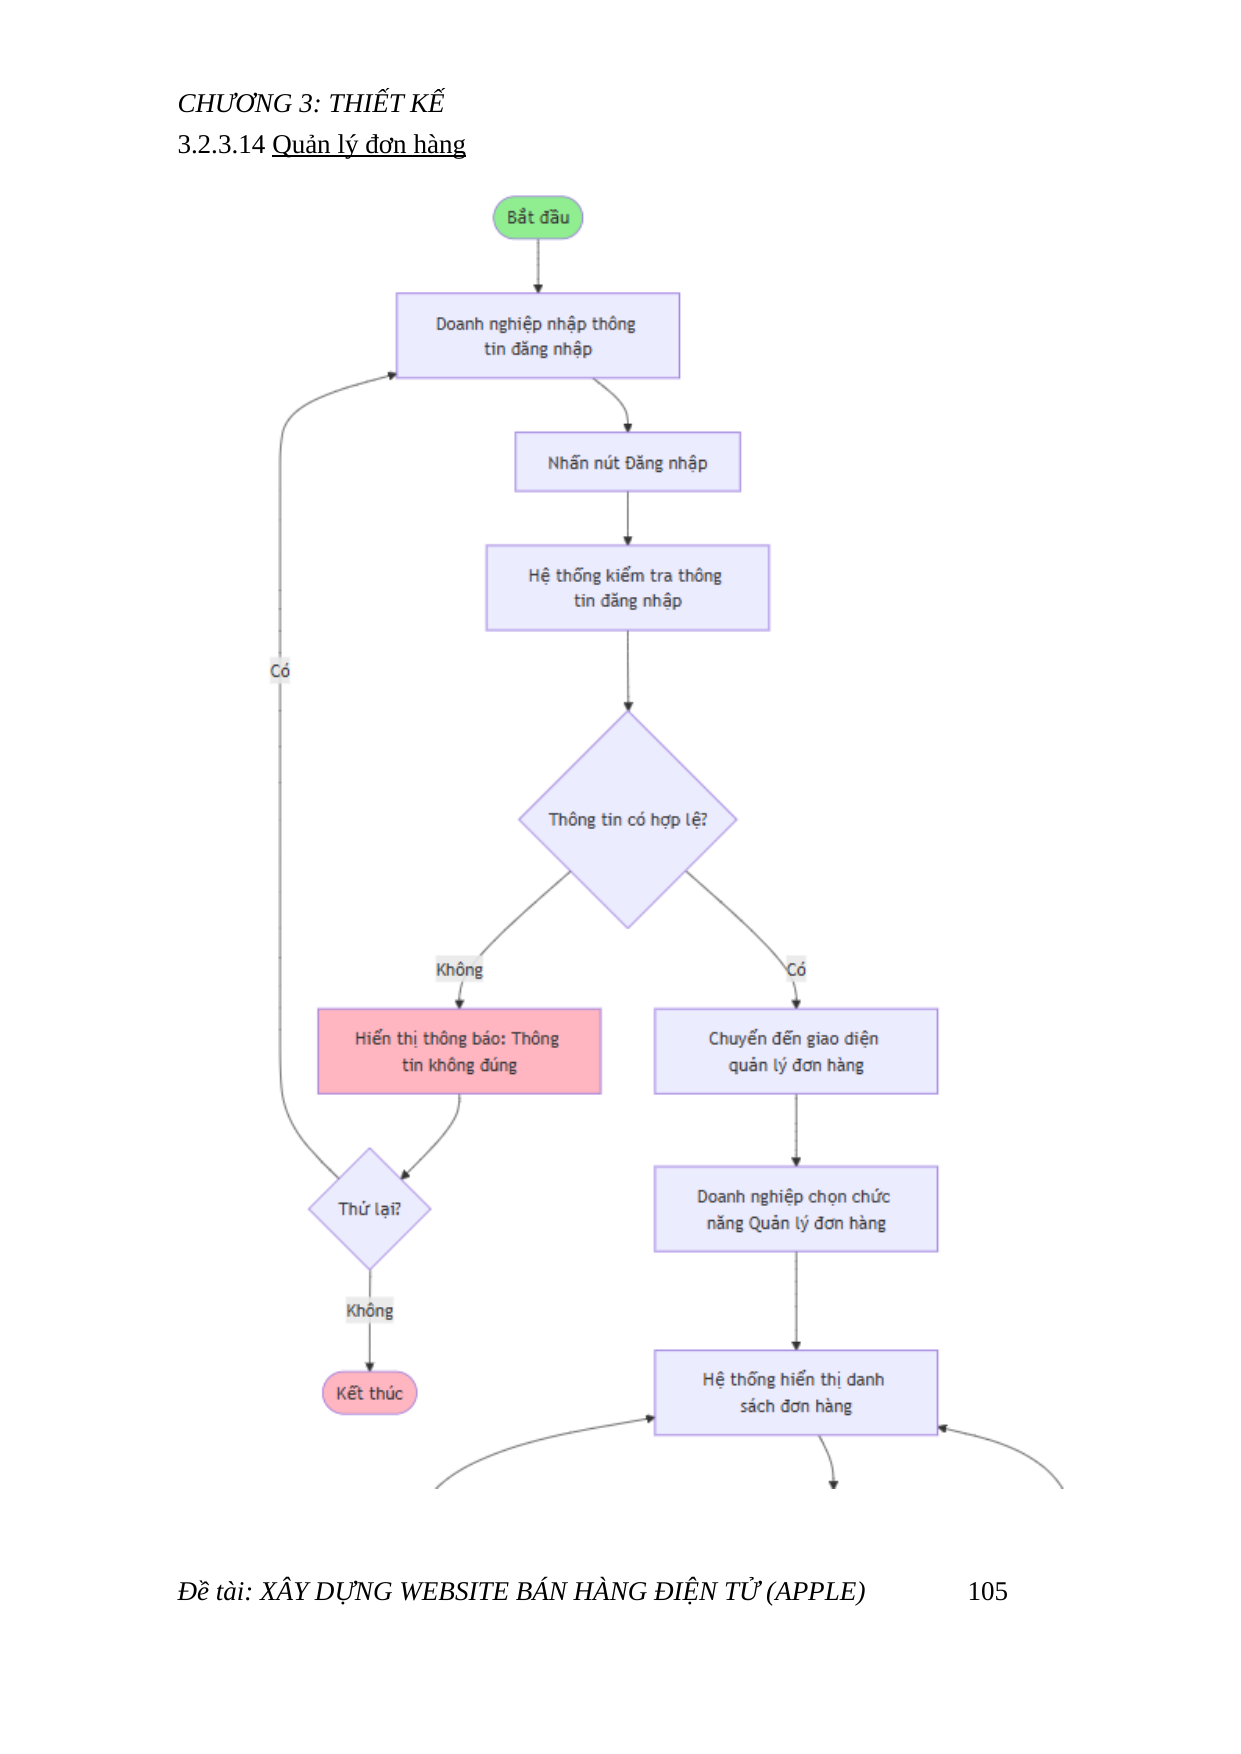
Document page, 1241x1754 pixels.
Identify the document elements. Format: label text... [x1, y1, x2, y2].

subtitle 3.2.3.14 Quản lý đơn hàng [177, 128, 1122, 159]
picture [177, 180, 1109, 1489]
